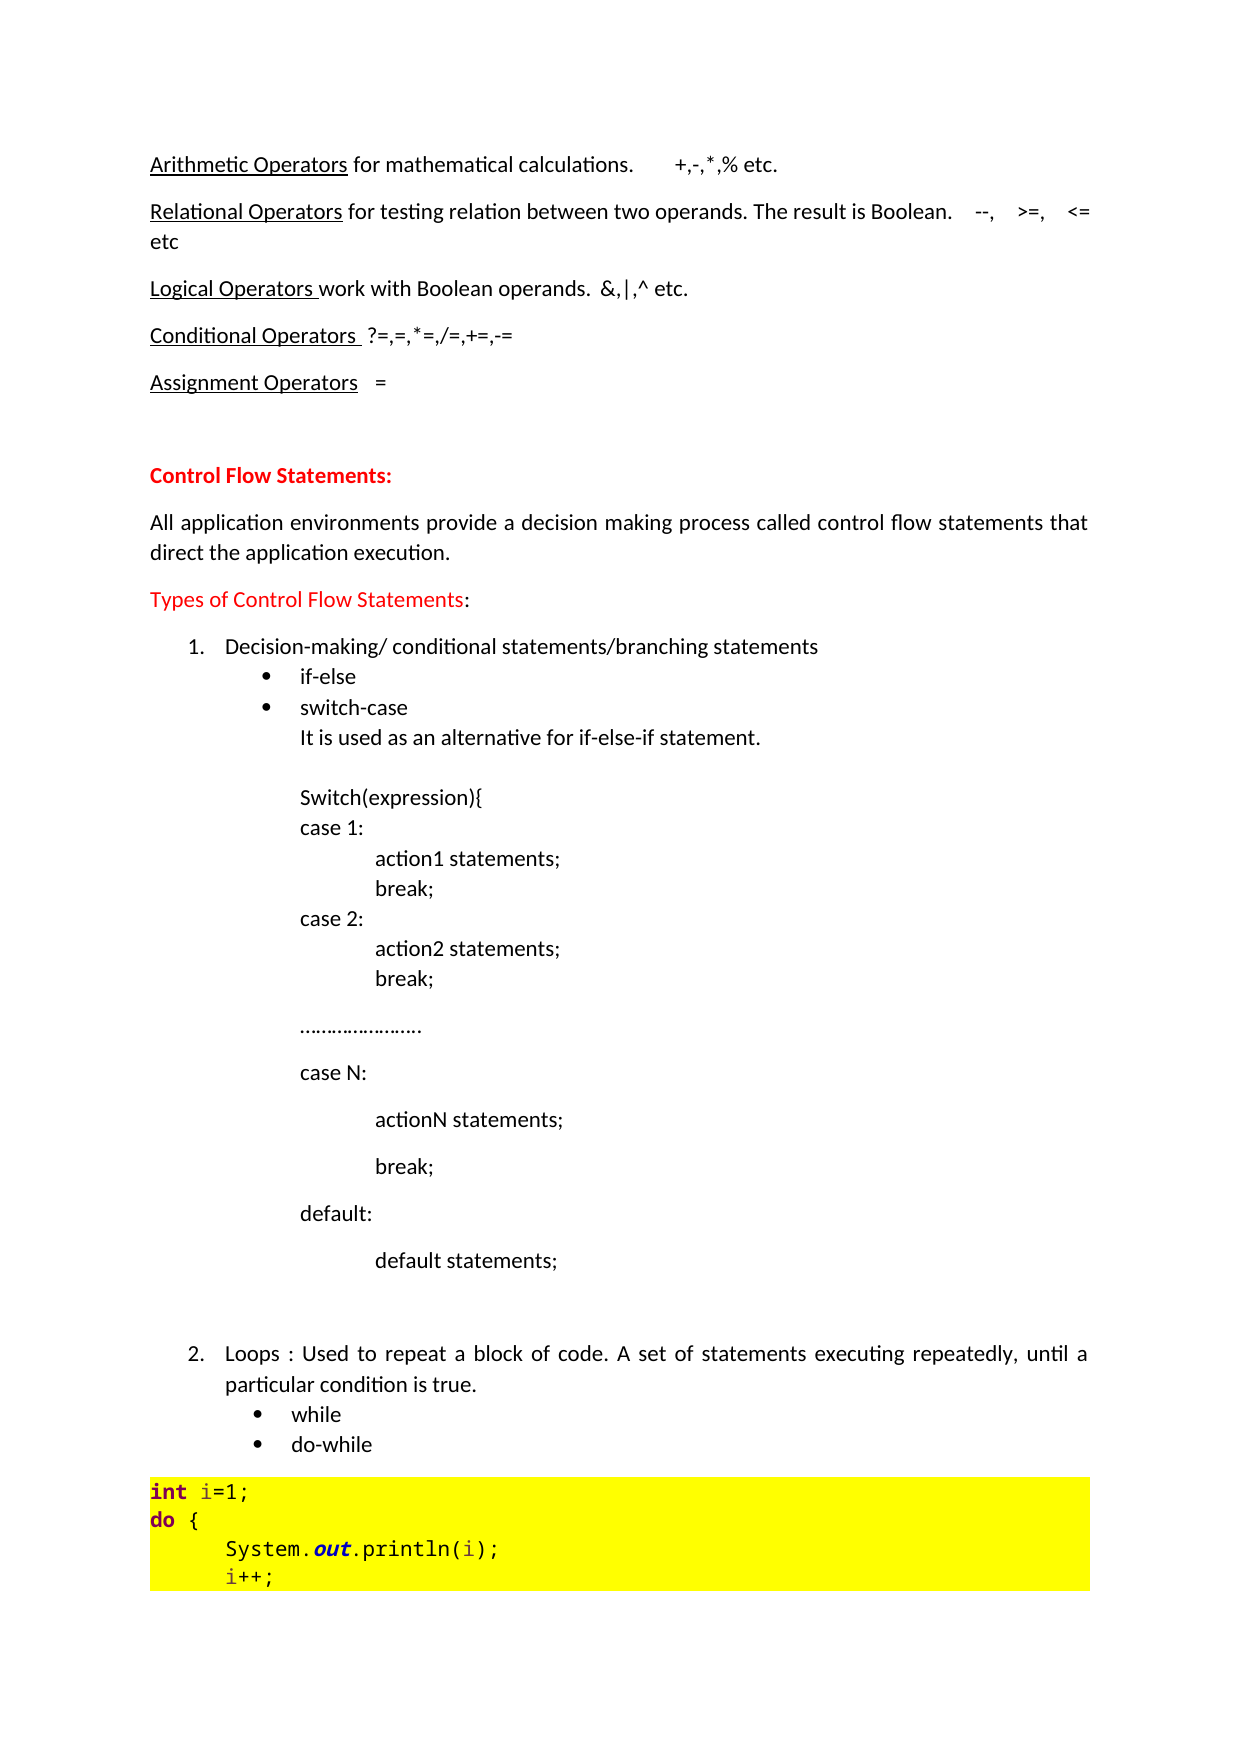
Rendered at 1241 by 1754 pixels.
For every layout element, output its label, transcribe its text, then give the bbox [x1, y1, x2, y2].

text default: [150, 1199, 1090, 1227]
list do-while [253, 1430, 1090, 1458]
text i++; [150, 1562, 1090, 1591]
list case 1: [300, 813, 1090, 842]
text Types of Control Flow Statements: [150, 585, 1090, 613]
text Logical Operators work with Boolean operands. &,|,^ etc. [150, 274, 1090, 302]
list switch-case [262, 693, 1090, 721]
text All application environments provide a decision making process called control flow statements that direct the application execution. [150, 508, 1090, 567]
text Relational Operators for testing relation between two operands. The result is Boolean. --, >=, <= etc [150, 197, 1090, 255]
text Assignment Operators = [150, 368, 1090, 396]
list if-else [262, 662, 1090, 691]
list break; [300, 874, 1090, 902]
list Switch(expression){ [300, 783, 1090, 811]
list Decision-making/ conditional statements/branching statements [187, 632, 1090, 660]
text actionN statements; [150, 1105, 1090, 1133]
list Loops : Used to repeat a block of code. A set of statements executing repeatedly, until a particular condition is true. [187, 1339, 1090, 1398]
text Arithmetic Operators for mathematical calculations. +,-,*,% etc. [150, 150, 1090, 178]
list break; [300, 964, 1090, 993]
text System.out.println(i); [150, 1534, 1090, 1562]
list action1 statements; [300, 844, 1090, 872]
text Control Flow Statements: [150, 461, 1090, 489]
list action2 statements; [300, 934, 1090, 962]
text ………………….. [225, 1011, 1090, 1039]
text int i=1; [150, 1477, 1090, 1506]
text break; [150, 1152, 1090, 1180]
text do { [150, 1506, 1090, 1534]
text Conditional Operators ?=,=,*=,/=,+=,-= [150, 321, 1090, 349]
text default statements; [150, 1246, 1090, 1274]
list It is used as an alternative for if-else-if statement. [300, 723, 1090, 751]
text case N: [150, 1058, 1090, 1086]
list case 2: [300, 904, 1090, 932]
list while [253, 1400, 1090, 1428]
